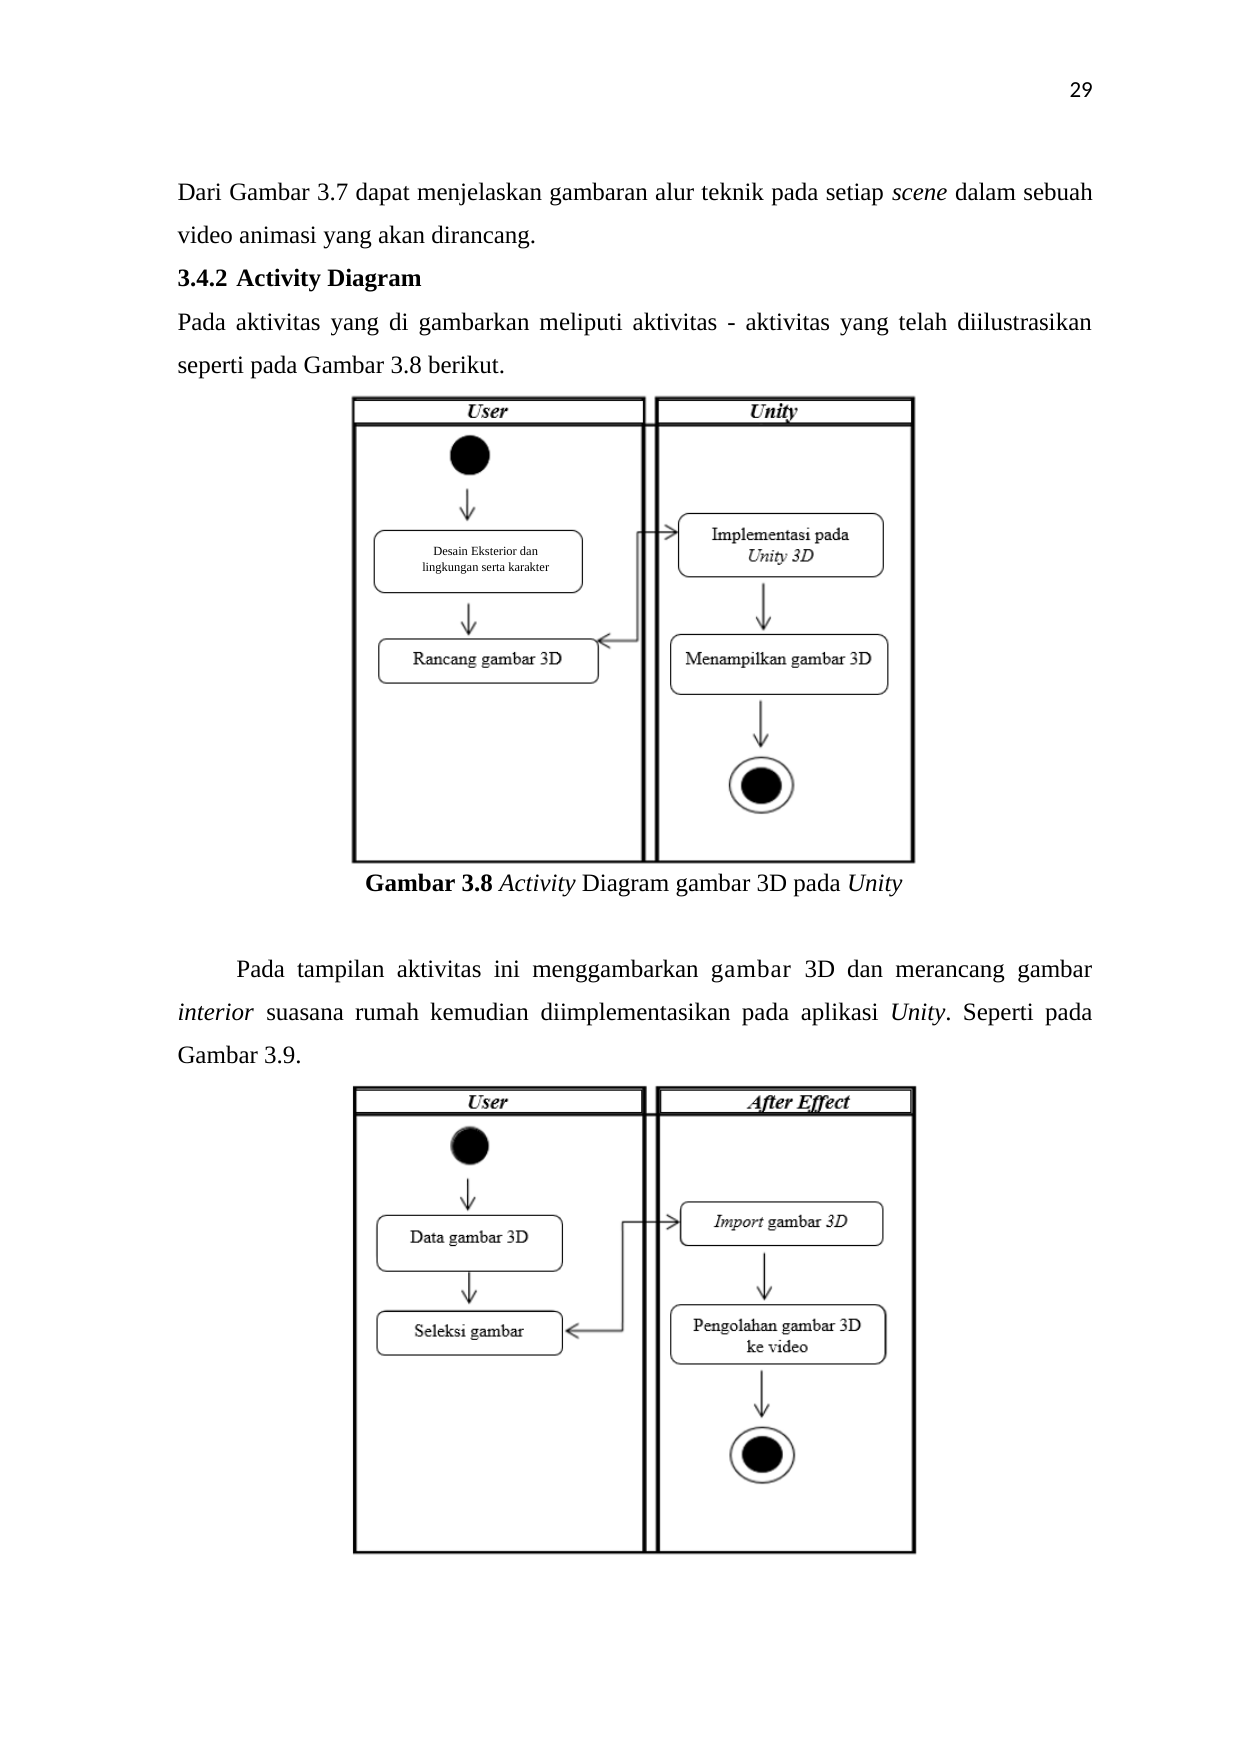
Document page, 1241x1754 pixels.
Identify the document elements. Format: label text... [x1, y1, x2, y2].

picture [352, 1083, 917, 1559]
text Dari Gambar 3.7 dapat menjelaskan gambaran alur teknik pada setiap scene dalam sebuah video animasi yang akan dirancang. [177, 177, 1092, 249]
text Pada tampilan aktivitas ini menggambarkan gambar 3D dan merancang gambar interior suasana rumah kemudian diimplementasikan pada aplikasi Unity. Seperti pada Gambar 3.9. [177, 954, 1092, 1069]
text Pada aktivitas yang di gambarkan meliputi aktivitas - aktivitas yang telah diilustrasikan seperti pada Gambar 3.8 berikut. [177, 307, 1092, 378]
text Gambar 3.8 Activity Diagram gambar 3D pada Unity [177, 868, 1092, 896]
picture [350, 392, 919, 868]
list Activity Diagram [177, 263, 1092, 292]
